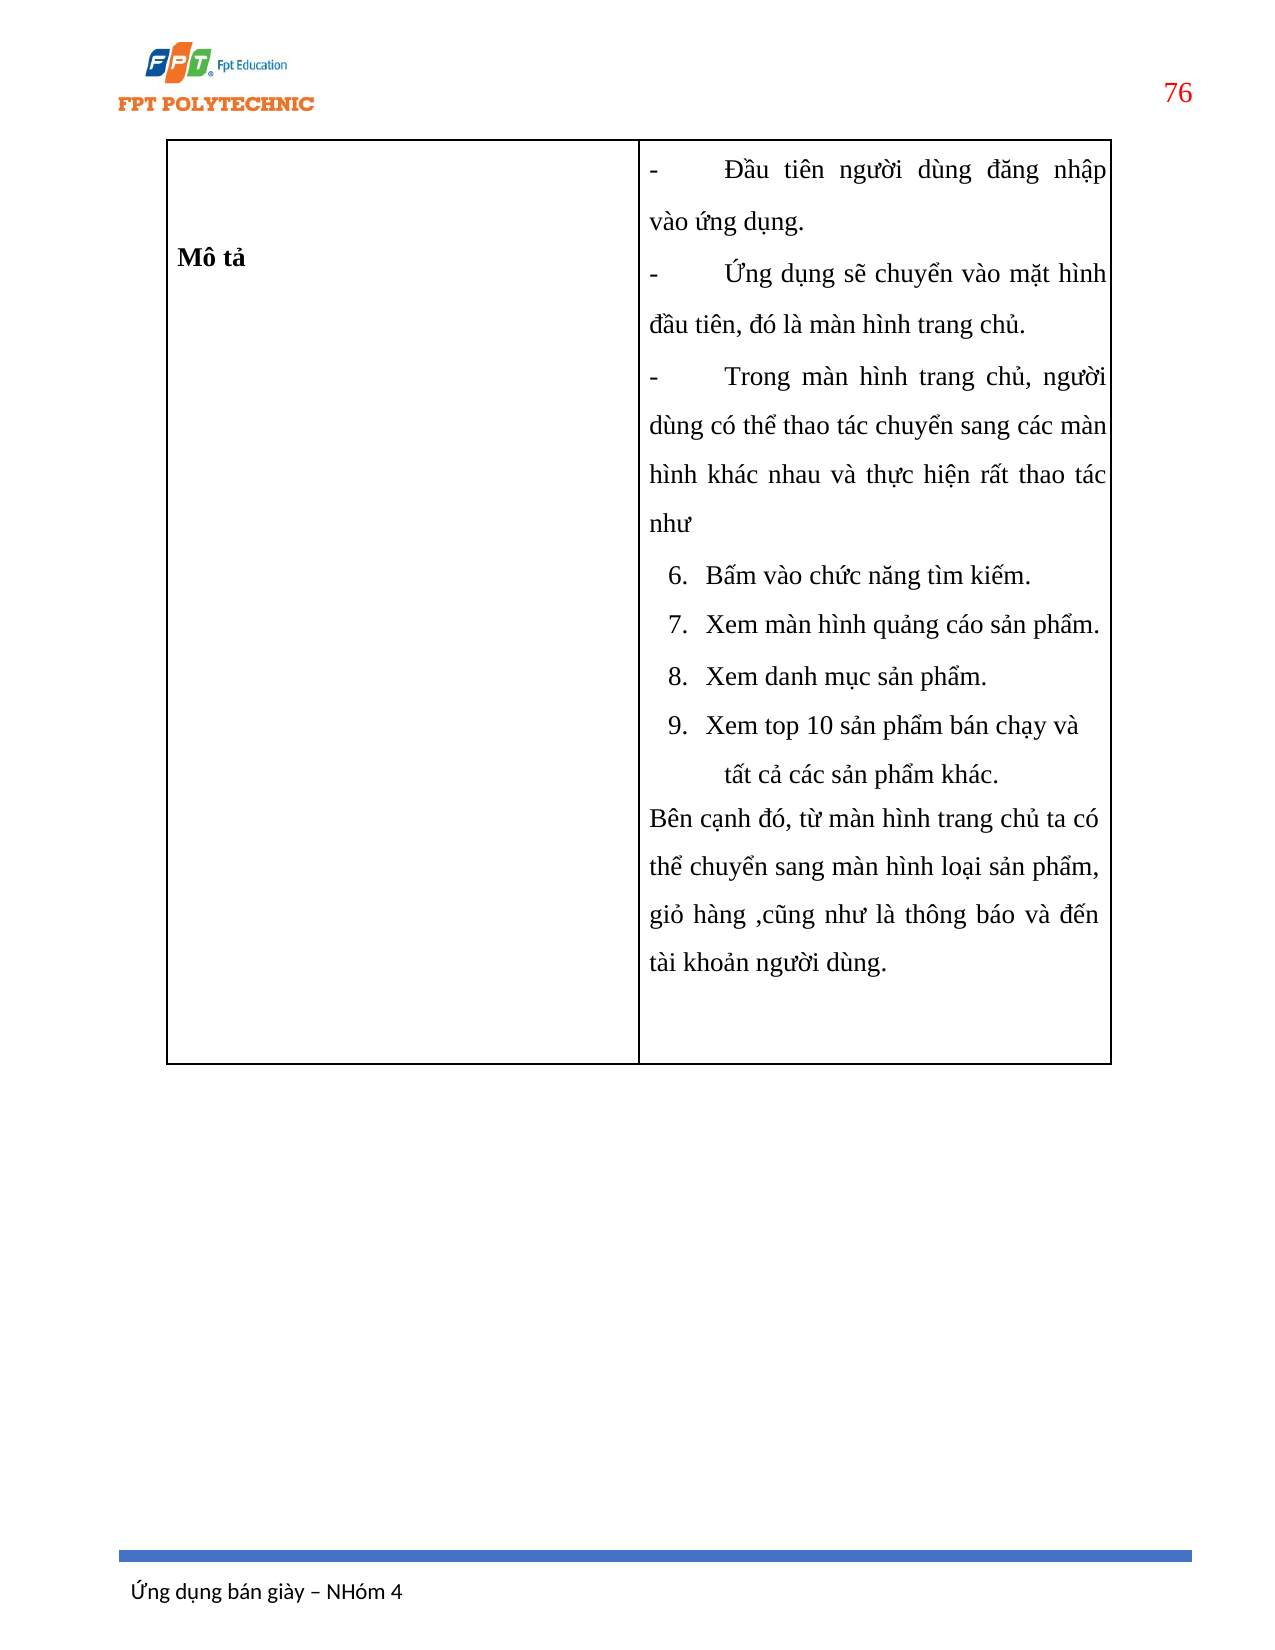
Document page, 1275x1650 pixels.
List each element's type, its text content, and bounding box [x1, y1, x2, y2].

table_cell Đầu tiên người dùng đăng nhập vào ứng dụng. Ứng dụng sẽ chuyển vào mặt hình đầu tiên, đó là màn hình trang chủ. Trong màn hình trang chủ, người dùng có thể thao tác chuyển sang các màn hình khác nhau và thực hiện rất thao tác như Bấm vào chức năng tìm kiếm. Xem màn hình quảng cáo sản phẩm. Xem danh mục sản phẩm. Xem top 10 sản phẩm bán chạy và tất cả các sản phẩm khác. Bên cạnh đó, từ màn hình trang chủ ta có thể chuyển sang màn hình loại sản phẩm, giỏ hàng ,cũng như là thông báo và đến tài khoản người dùng. [640, 141, 1110, 1063]
table_cell Mô tả [168, 141, 638, 1063]
picture [118, 42, 316, 111]
